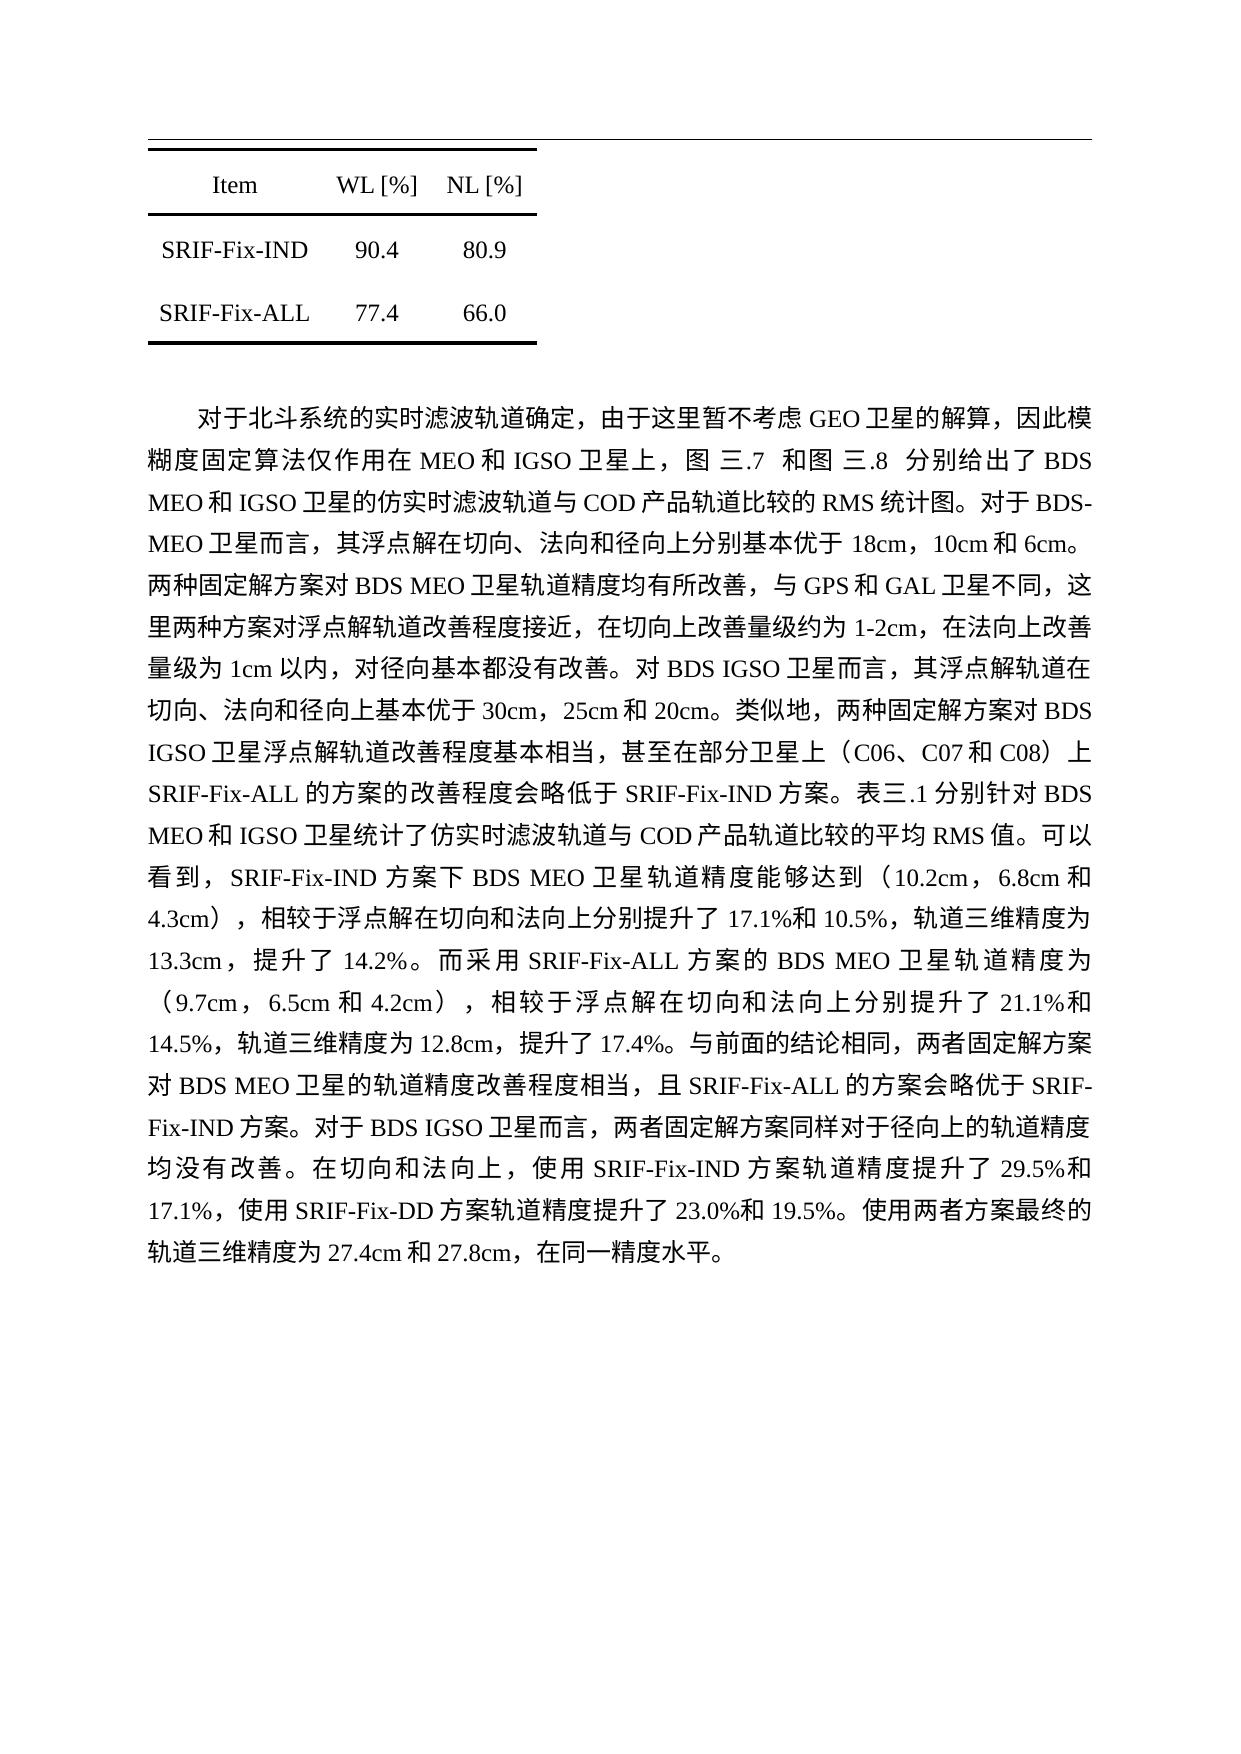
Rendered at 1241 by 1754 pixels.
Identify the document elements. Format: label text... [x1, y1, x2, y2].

table_header Item [148, 151, 322, 213]
table_header WL [%] [322, 151, 432, 213]
table_cell 80.9 [432, 216, 537, 279]
table_cell 66.0 [432, 279, 537, 341]
table_cell SRIF-Fix-IND [148, 216, 322, 279]
table_cell 77.4 [322, 279, 432, 341]
table_header NL [%] [432, 151, 537, 213]
table_cell 90.4 [322, 216, 432, 279]
table_cell SRIF-Fix-ALL [148, 279, 322, 341]
text 对于北斗系统的实时滤波轨道确定，由于这里暂不考虑GEO卫星的解算，因此模糊度固定算法仅作用在MEO和IGSO卫星上，图 3.13 和图 3.14 分别给出了BDS MEO和IGSO卫星的仿实时滤波轨道与COD产品轨道比较的RMS统计图。对于BDS-MEO卫星而言，其浮点解在切向、法向和径向上分别基本优于 18cm，10cm和6cm。两种固定解方案对BDS MEO卫星轨道精度均有所改善，与GPS和GAL卫星不同，这里两种方案对浮点解轨道改善程度接近，在切向上改善量级约为1-2cm，在法向上改善量级为1cm以内，对径向基本都没有改善。对BDS IGSO卫星而言，其浮点解轨道在切向、法向和径向上基本优于30cm，25cm和20cm。类似地，两种固定解方案对BDS IGSO卫星浮点解轨道改善程度基本相当，甚至在部分卫星上（C06、C07和C08）上SRIF-Fix-ALL的方案的改善程度会略低于SRIF-Fix-IND方案。表3.6分别针对BDS MEO和IGSO卫星统计了仿实时滤波轨道与COD产品轨道比较的平均RMS值。可以看到，SRIF-Fix-IND方案下BDS MEO卫星轨道精度能够达到（10.2cm，6.8cm和4.3cm），相较于浮点解在切向和法向上分别提升了17.1%和10.5%，轨道三维精度为13.3cm，提升了14.2%。而采用SRIF-Fix-ALL方案的BDS MEO卫星轨道精度为（9.7cm，6.5cm和4.2cm），相较于浮点解在切向和法向上分别提升了21.1%和14.5%，轨道三维精度为12.8cm，提升了17.4%。与前面的结论相同，两者固定解方案对BDS MEO卫星的轨道精度改善程度相当，且SRIF-Fix-ALL的方案会略优于SRIF-Fix-IND方案。对于BDS IGSO卫星而言，两者固定解方案同样对于径向上的轨道精度均没有改善。在切向和法向上，使用SRIF-Fix-IND方案轨道精度提升了29.5%和17.1%，使用SRIF-Fix-DD方案轨道精度提升了23.0%和19.5%。使用两者方案最终的轨道三维精度为27.4cm和27.8cm，在同一精度水平。 [148, 394, 1092, 1269]
